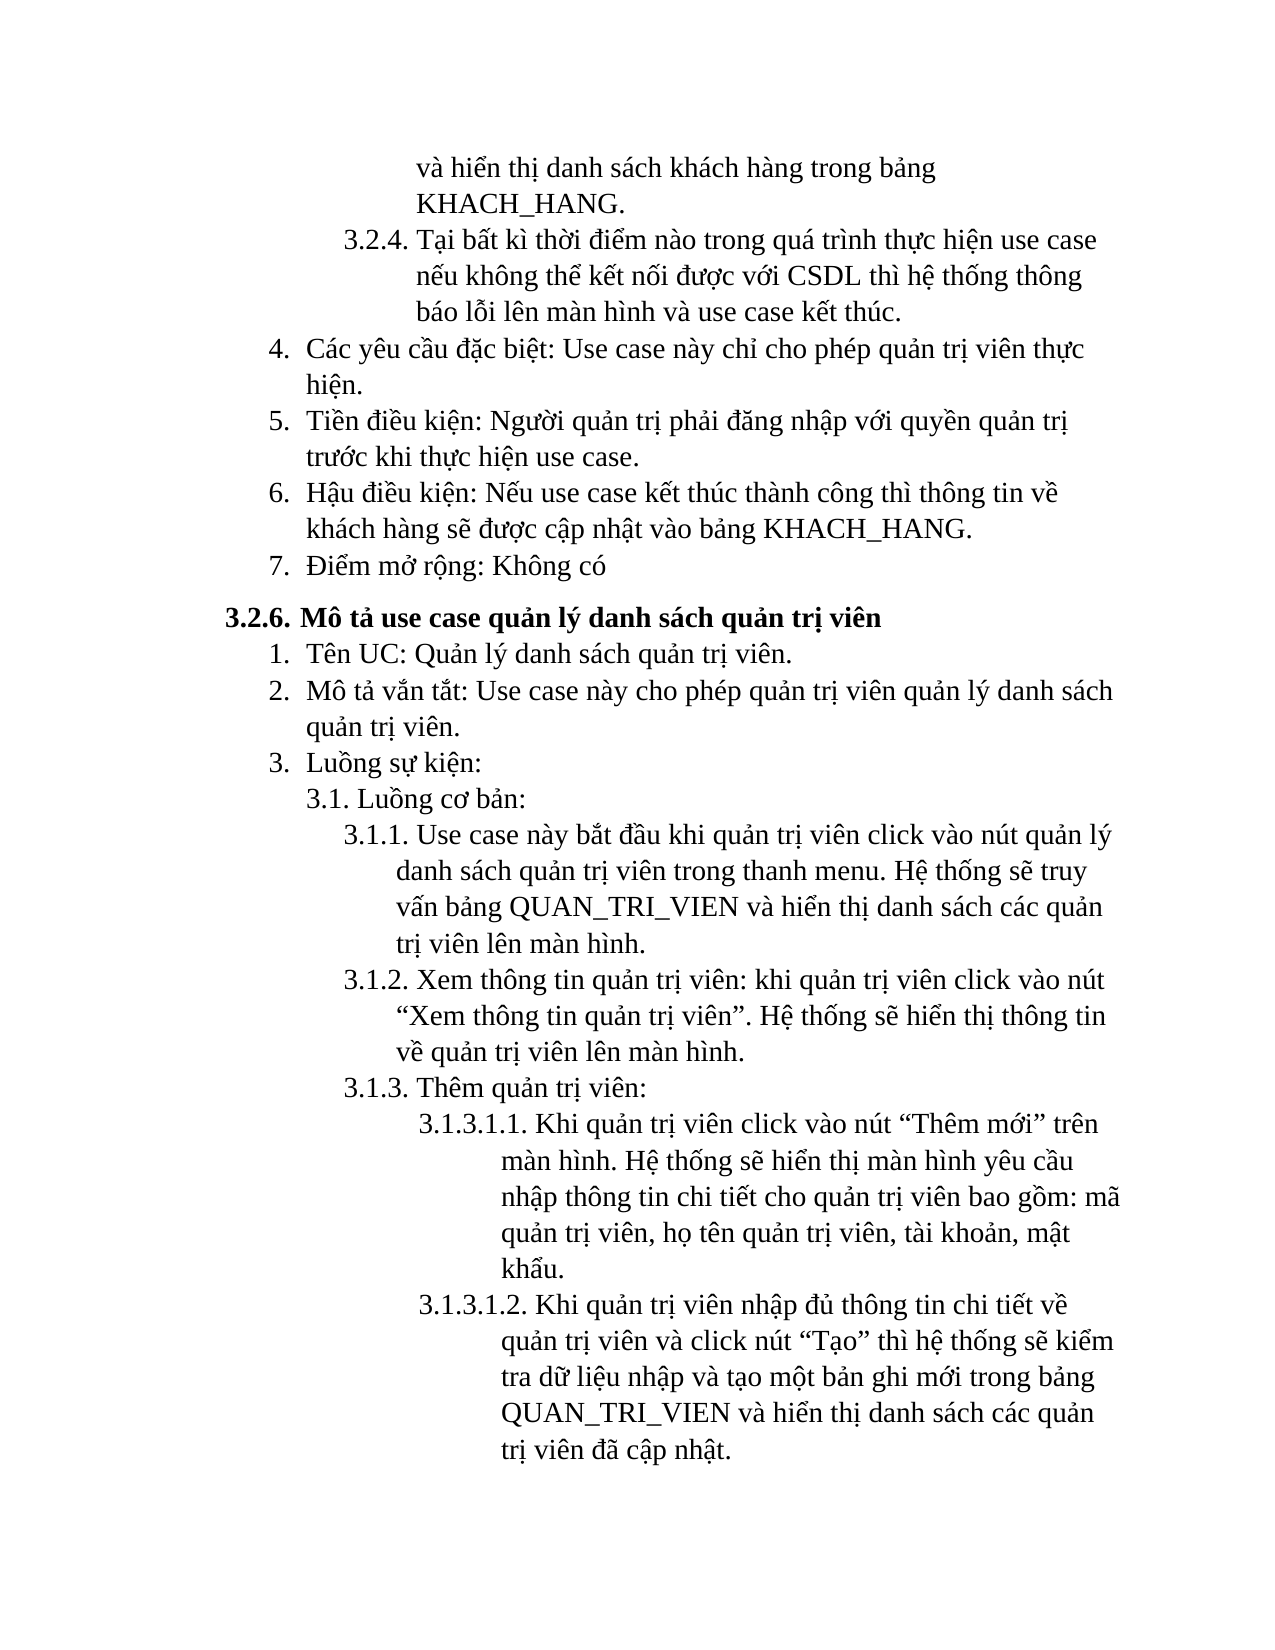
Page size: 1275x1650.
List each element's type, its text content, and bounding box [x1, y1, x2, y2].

list Các yêu cầu đặc biệt: Use case này chỉ cho phép quản trị viên thực hiện. [268, 331, 1125, 400]
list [343, 150, 1125, 220]
list Tên UC: Quản lý danh sách quản trị viên. [268, 637, 1125, 670]
list Điểm mở rộng: Không có [268, 548, 1125, 581]
list Luồng cơ bản: [306, 781, 1125, 815]
list Luồng sự kiện: [268, 745, 1125, 778]
list Xem thông tin quản trị viên: khi quản trị viên click vào nút “Xem thông tin quản trị viên”. Hệ thống sẽ hiển thị thông tin về quản trị viên lên màn hình. [343, 962, 1125, 1068]
list Use case này bắt đầu khi quản trị viên click vào nút quản lý danh sách quản trị viên trong thanh menu. Hệ thống sẽ truy vấn bảng QUAN_TRI_VIEN và hiển thị danh sách các quản trị viên lên màn hình. [343, 817, 1125, 959]
subtitle Mô tả use case quản lý danh sách quản trị viên [225, 600, 1125, 634]
list Tiền điều kiện: Người quản trị phải đăng nhập với quyền quản trị trước khi thực hiện use case. [268, 403, 1125, 473]
list Khi quản trị viên click vào nút “Thêm mới” trên màn hình. Hệ thống sẽ hiển thị màn hình yêu cầu nhập thông tin chi tiết cho quản trị viên bao gồm: mã quản trị viên, họ tên quản trị viên, tài khoản, mật khẩu. [418, 1106, 1125, 1284]
list Tại bất kì thời điểm nào trong quá trình thực hiện use case nếu không thể kết nối được với CSDL thì hệ thống thông báo lỗi lên màn hình và use case kết thúc. [343, 222, 1125, 328]
list Thêm quản trị viên: [343, 1070, 1125, 1104]
list Khi quản trị viên nhập đủ thông tin chi tiết về quản trị viên và click nút “Tạo” thì hệ thống sẽ kiểm tra dữ liệu nhập và tạo một bản ghi mới trong bảng QUAN_TRI_VIEN và hiển thị danh sách các quản trị viên đã cập nhật. [418, 1287, 1125, 1465]
list Mô tả vắn tắt: Use case này cho phép quản trị viên quản lý danh sách quản trị viên. [268, 673, 1125, 742]
list Hậu điều kiện: Nếu use case kết thúc thành công thì thông tin về khách hàng sẽ được cập nhật vào bảng KHACH_HANG. [268, 475, 1125, 545]
